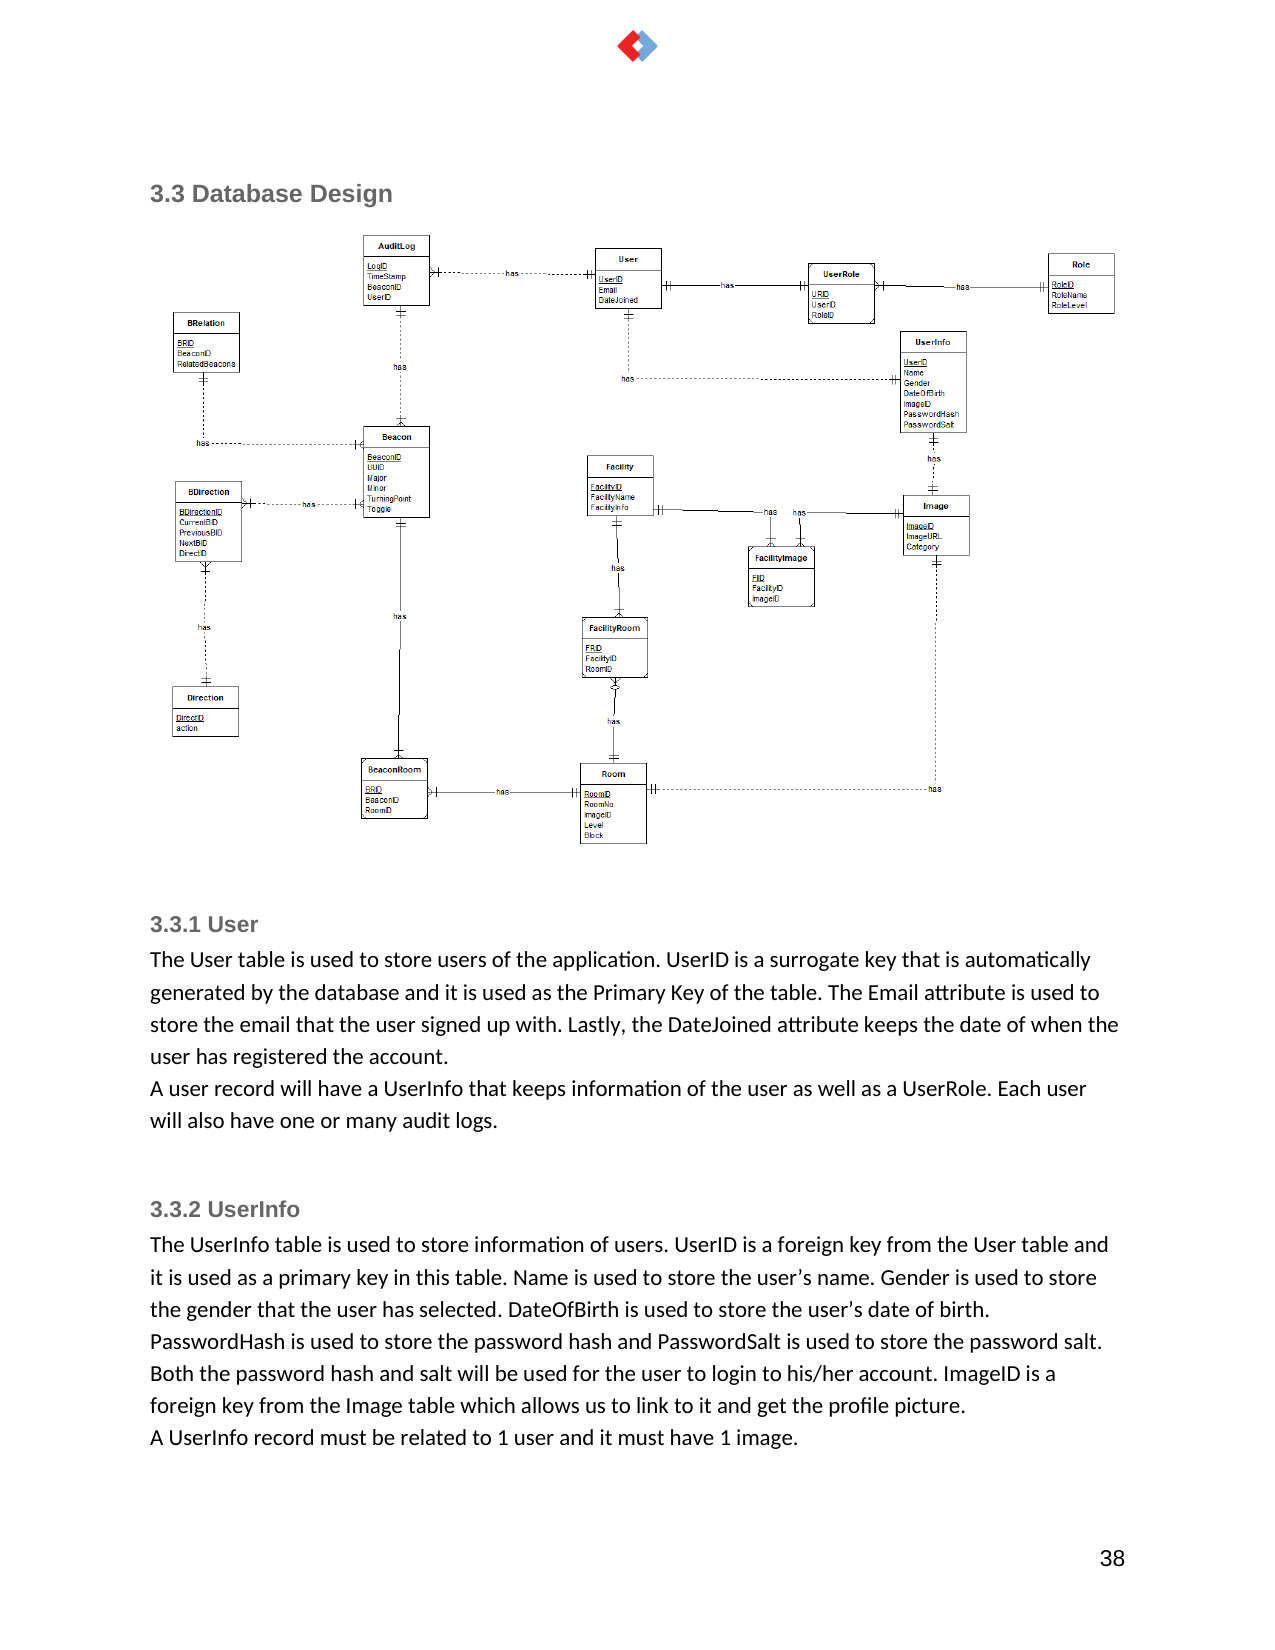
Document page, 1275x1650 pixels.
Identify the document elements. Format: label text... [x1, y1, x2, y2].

picture [150, 216, 1125, 852]
text A user record will have a UserInfo that keeps information of the user as well as a UserRole. Each user will also have one or many audit logs. [150, 1074, 1125, 1134]
text The User table is used to store users of the application. UserID is a surrogate key that is automatically generated by the database and it is used as the Primary Key of the table. The Email attribute is used to store the email that the user signed up with. Lastly, the DateJoined attribute keeps the date of when the user has registered the account. [150, 945, 1125, 1070]
subtitle 3.3.1 User [150, 911, 1125, 937]
text A UserInfo record must be related to 1 user and it must have 1 image. [150, 1423, 1125, 1452]
subtitle 3.3.2 UserInfo [150, 1196, 1125, 1222]
picture [617, 30, 658, 62]
text The UserInfo table is used to store information of users. UserID is a foreign key from the User table and it is used as a primary key in this table. Name is used to store the user’s name. Gender is used to store the gender that the user has selected. DateOfBirth is used to store the user’s date of birth. PasswordHash is used to store the password hash and PasswordSalt is used to store the password salt. Both the password hash and salt will be used for the user to login to his/her account. ImageID is a foreign key from the Image table which allows us to link to it and get the profile picture. [150, 1230, 1125, 1419]
subtitle 3.3 Database Design [150, 179, 1125, 208]
